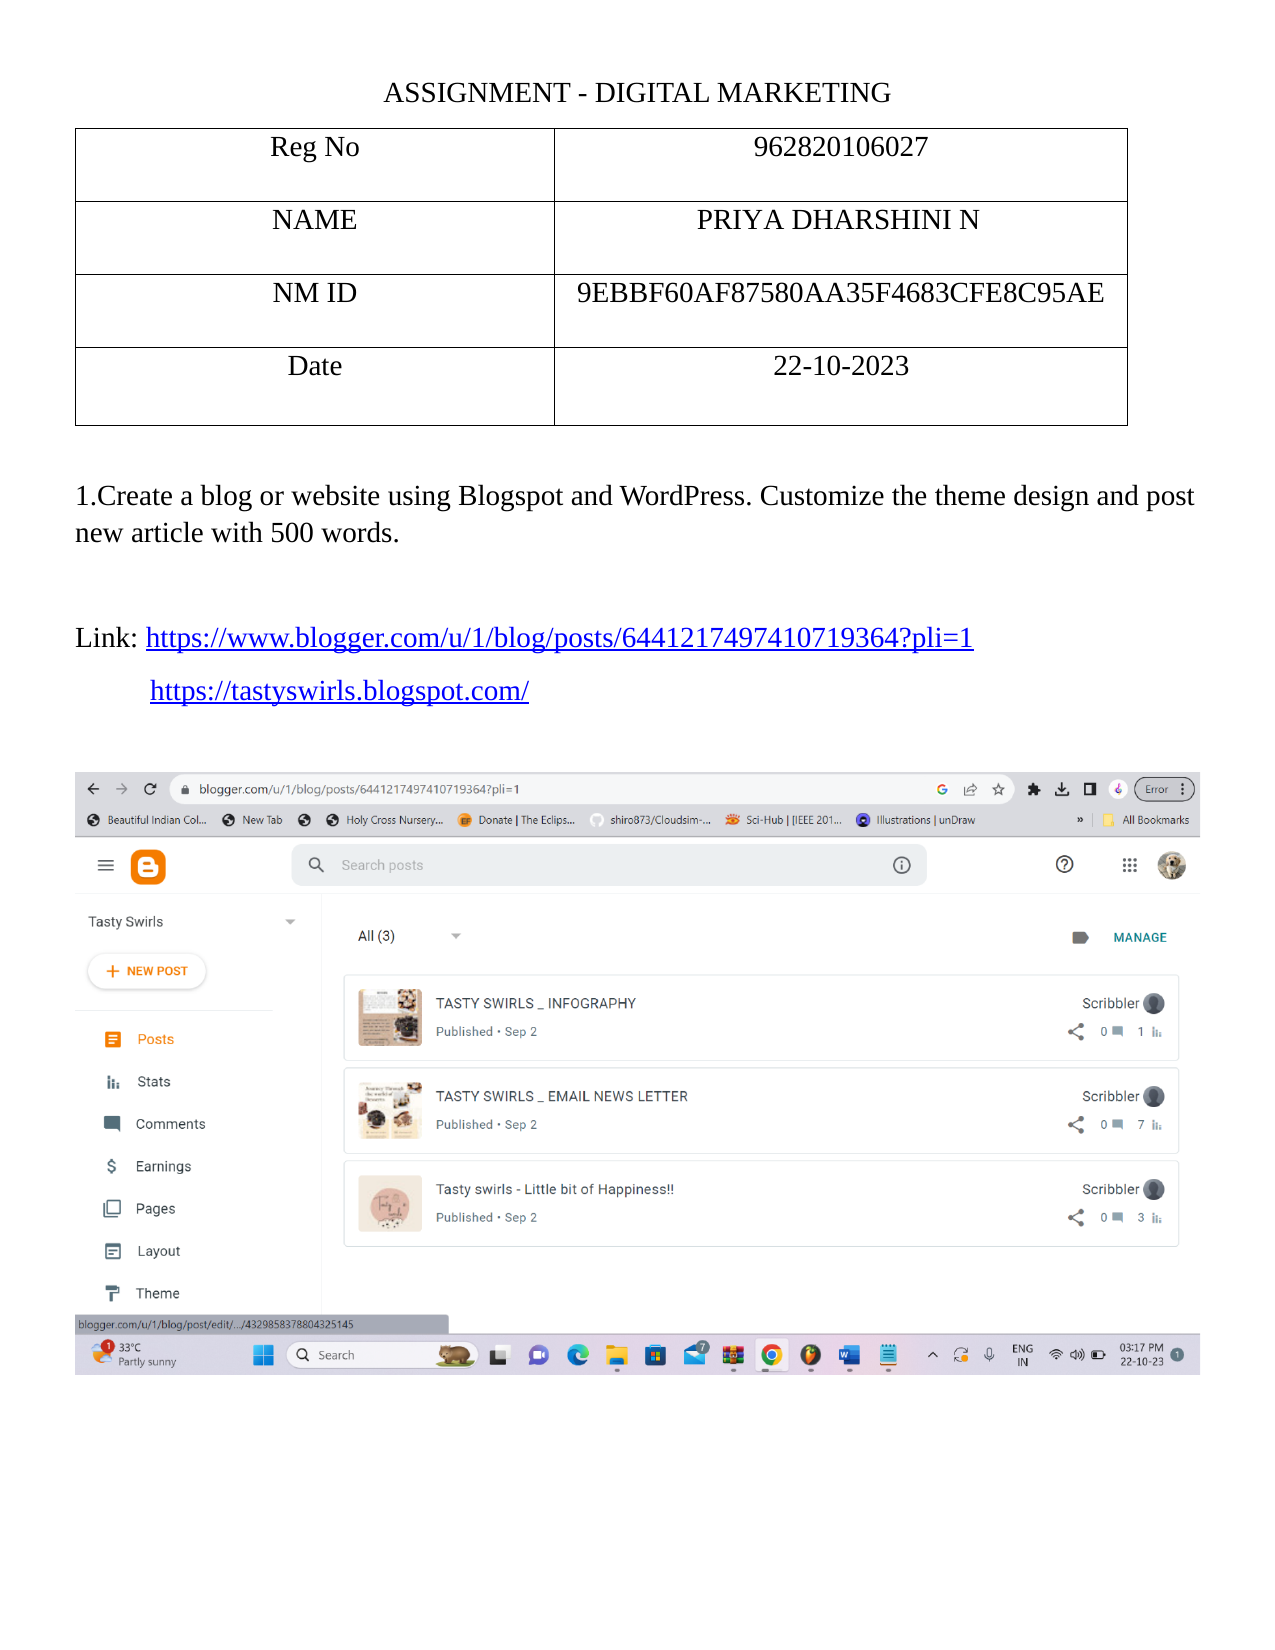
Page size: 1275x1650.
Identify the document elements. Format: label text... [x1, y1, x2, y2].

table_cell Date [76, 348, 554, 425]
text https://tastyswirls.blogspot.com/ [75, 673, 1200, 707]
table_header Reg No [76, 129, 554, 201]
table_header 962820106027 [555, 129, 1127, 201]
picture [75, 772, 1200, 1375]
table_cell 22-10-2023 [555, 348, 1127, 425]
table_cell PRIYA DHARSHINI N [555, 202, 1127, 274]
text ASSIGNMENT - DIGITAL MARKETING [75, 75, 1200, 108]
table_cell NAME [76, 202, 554, 274]
table_cell 9EBBF60AF87580AA35F4683CFE8C95AE [555, 275, 1127, 347]
text 1.Create a blog or website using Blogspot and WordPress. Customize the theme design and post new article with 500 words. [75, 478, 1200, 548]
table_cell NM ID [76, 275, 554, 347]
text Link: https://www.blogger.com/u/1/blog/posts/6441217497410719364?pli=1 [75, 620, 1200, 654]
